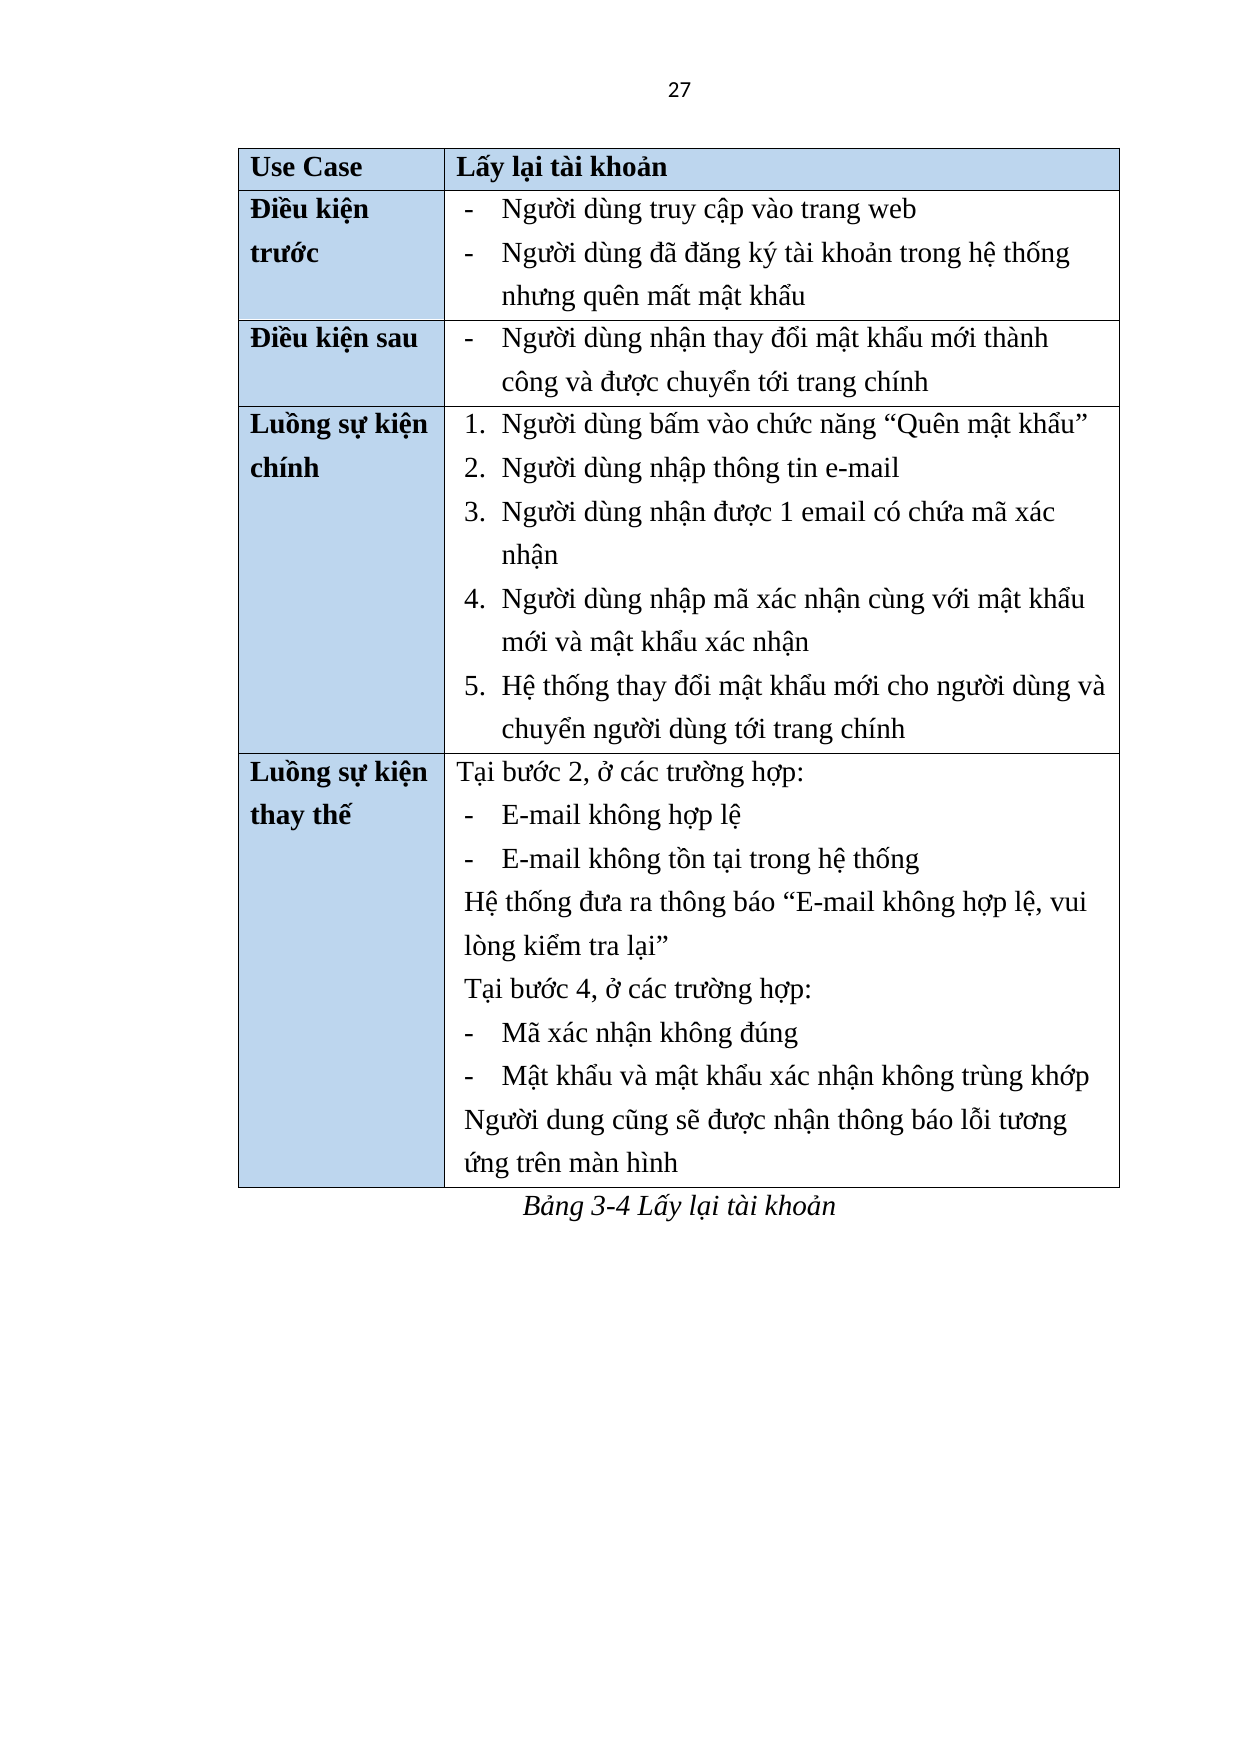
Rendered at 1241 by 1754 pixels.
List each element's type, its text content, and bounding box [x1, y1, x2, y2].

table_cell Người dùng bấm vào chức năng “Quên mật khẩu” Người dùng nhập thông tin e-mail Người dùng nhận được 1 email có chứa mã xác nhận Người dùng nhập mã xác nhận cùng với mật khẩu mới và mật khẩu xác nhận Hệ thống thay đổi mật khẩu mới cho người dùng và chuyển người dùng tới trang chính [445, 407, 1119, 753]
table_cell Tại bước 2, ở các trường hợp: E-mail không hợp lệ E-mail không tồn tại trong hệ thống Hệ thống đưa ra thông báo “E-mail không hợp lệ, vui lòng kiểm tra lại” Tại bước 4, ở các trường hợp: Mã xác nhận không đúng Mật khẩu và mật khẩu xác nhận không trùng khớp Người dung cũng sẽ được nhận thông báo lỗi tương ứng trên màn hình [445, 754, 1119, 1187]
table_cell Người dùng truy cập vào trang web Người dùng đã đăng ký tài khoản trong hệ thống nhưng quên mất mật khẩu [445, 191, 1119, 319]
table_cell Điều kiện sau [239, 321, 444, 406]
table_cell Luồng sự kiện thay thế [239, 754, 444, 1187]
text Bảng 3-4 Lấy lại tài khoản [207, 1188, 1152, 1222]
table_cell Luồng sự kiện chính [239, 407, 444, 753]
table_header Lấy lại tài khoản [445, 149, 1119, 190]
table_header Use Case [239, 149, 444, 190]
table_cell Điều kiện trước [239, 191, 444, 319]
table_cell Người dùng nhận thay đổi mật khẩu mới thành công và được chuyển tới trang chính [445, 321, 1119, 406]
